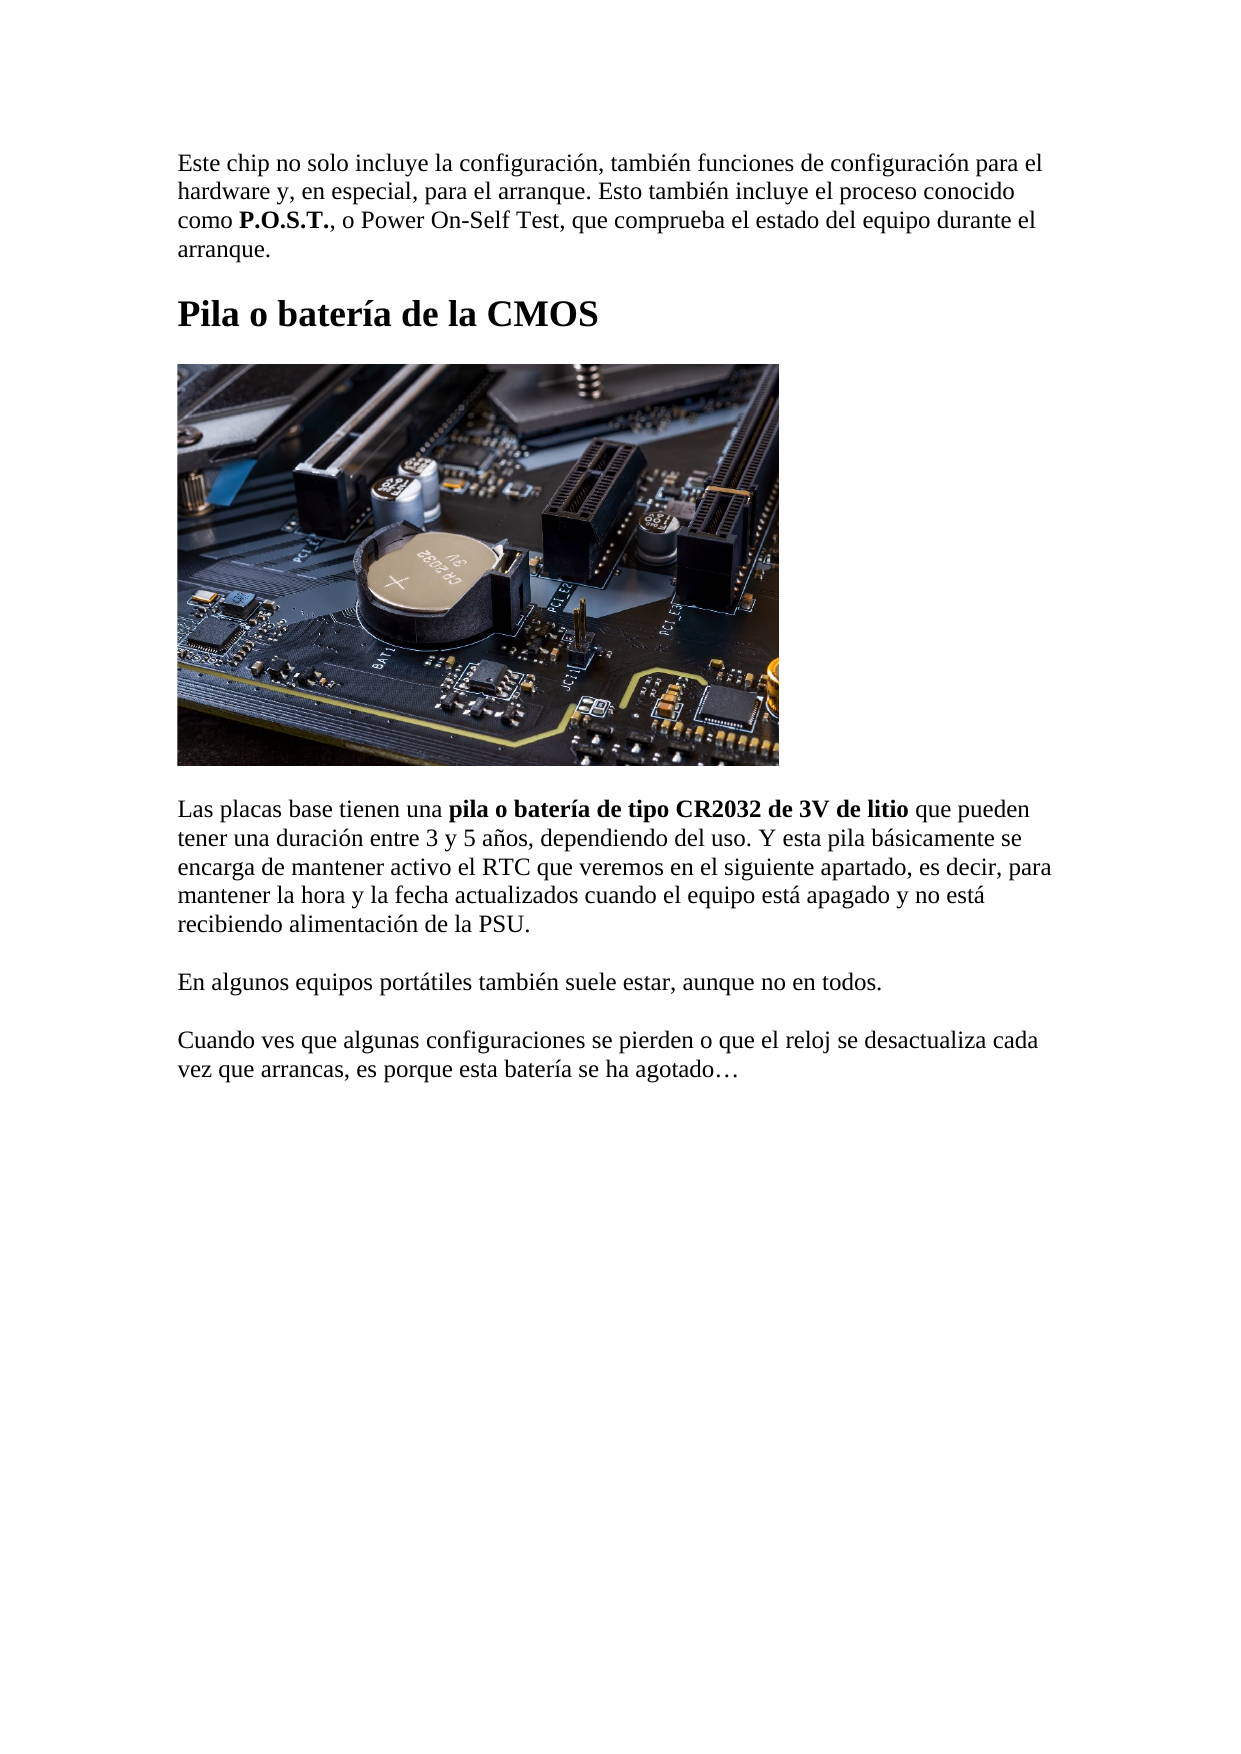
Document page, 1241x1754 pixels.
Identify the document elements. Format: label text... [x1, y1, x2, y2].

text Este chip no solo incluye la configuración, también funciones de configuración para el hardware y, en especial, para el arranque. Esto también incluye el proceso conocido como P.O.S.T., o Power On-Self Test, que comprueba el estado del equipo durante el arranque. [177, 148, 1063, 263]
text En algunos equipos portátiles también suele estar, aunque no en todos. [177, 967, 1063, 996]
text Pila o batería de la CMOS [177, 292, 1063, 335]
picture [177, 364, 779, 766]
text Las placas base tienen una pila o batería de tipo CR2032 de 3V de litio que pueden tener una duración entre 3 y 5 años, dependiendo del uso. Y esta pila básicamente se encarga de mantener activo el RTC que veremos en el siguiente apartado, es decir, para mantener la hora y la fecha actualizados cuando el equipo está apagado y no está recibiendo alimentación de la PSU. [177, 794, 1063, 938]
text Cuando ves que algunas configuraciones se pierden o que el reloj se desactualiza cada vez que arrancas, es porque esta batería se ha agotado… [177, 1025, 1063, 1083]
